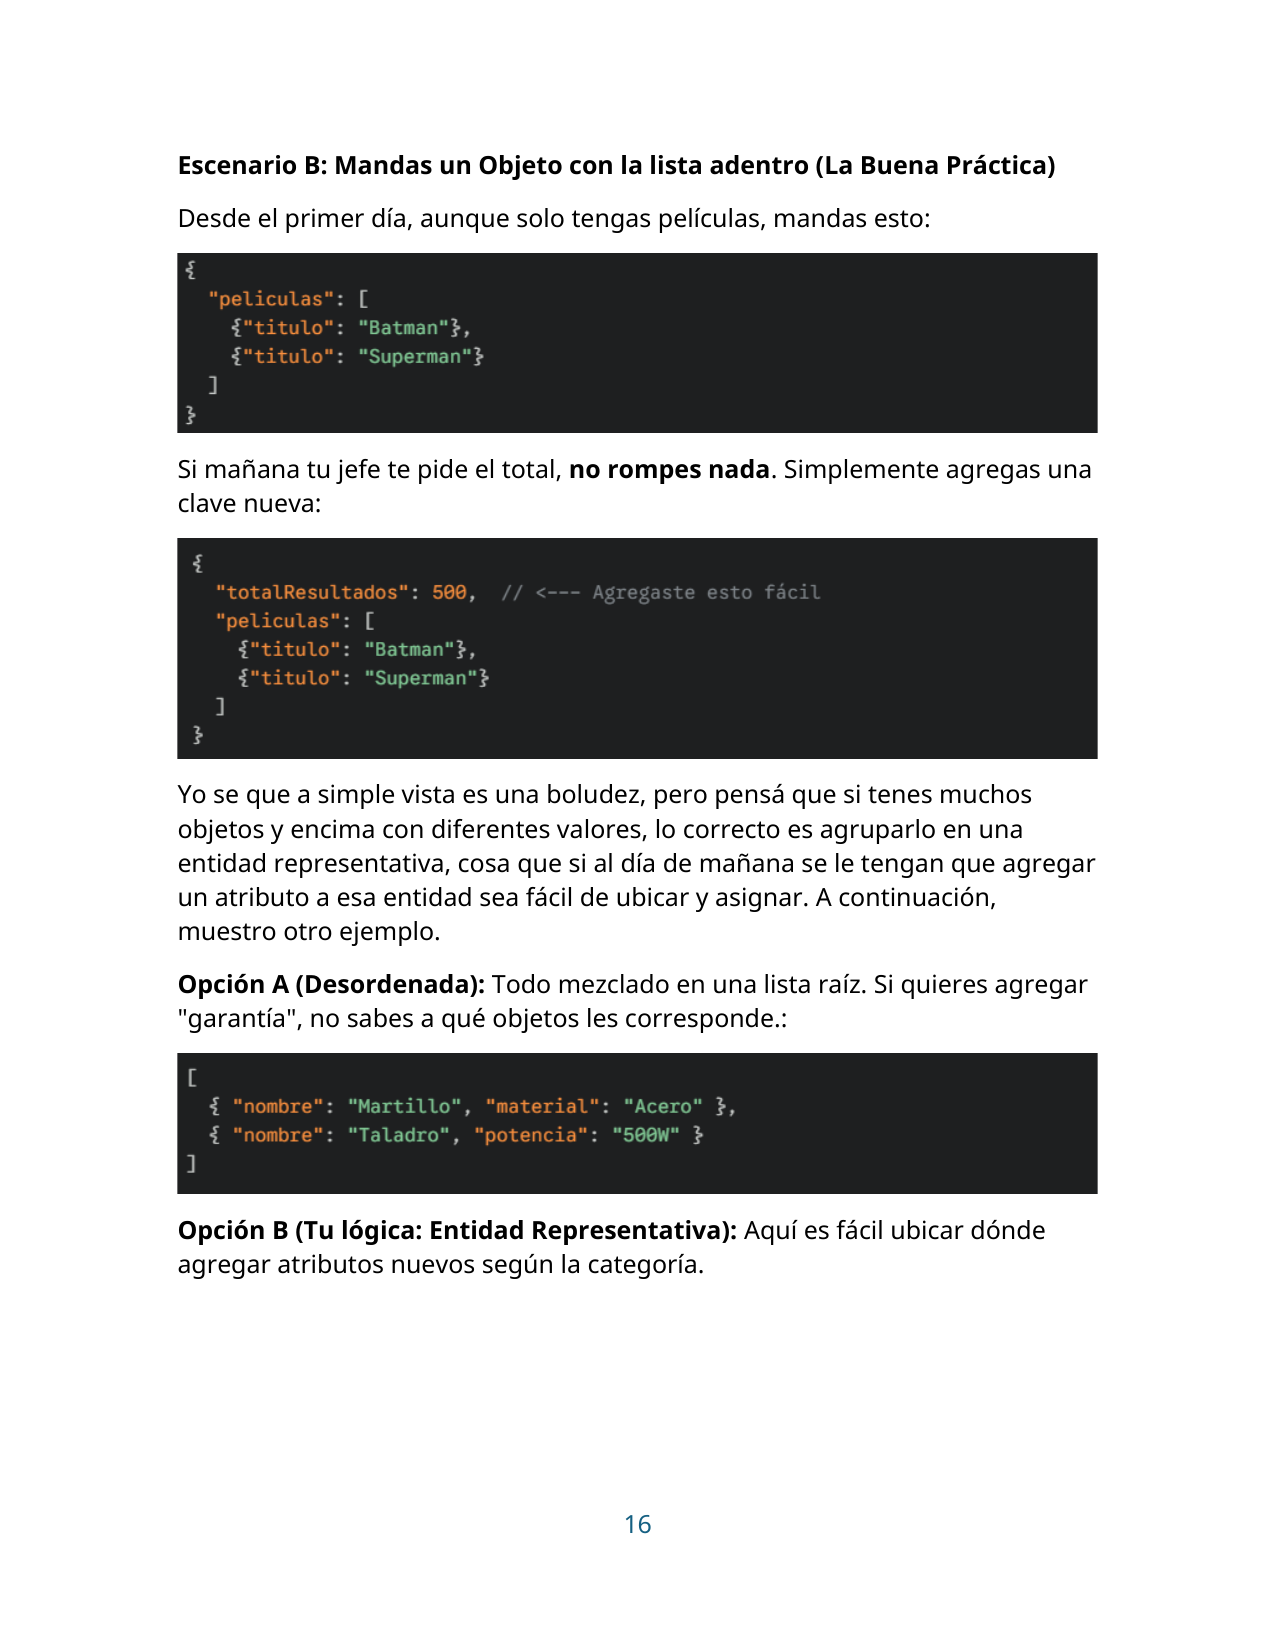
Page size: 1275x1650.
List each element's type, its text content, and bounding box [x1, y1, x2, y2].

picture [177, 1053, 1098, 1194]
text Yo se que a simple vista es una boludez, pero pensá que si tenes muchos objetos y encima con diferentes valores, lo correcto es agruparlo en una entidad representativa, cosa que si al día de mañana se le tengan que agregar un atributo a esa entidad sea fácil de ubicar y asignar. A continuación, muestro otro ejemplo. [177, 777, 1098, 947]
text Escenario B: Mandas un Objeto con la lista adentro (La Buena Práctica) [177, 148, 1098, 182]
text Opción B (Tu lógica: Entidad Representativa): Aquí es fácil ubicar dónde agregar atributos nuevos según la categoría. [177, 1212, 1098, 1281]
text Opción A (Desordenada): Todo mezclado en una lista raíz. Si quieres agregar "garantía", no sabes a qué objetos les corresponde.: [177, 966, 1098, 1034]
picture [177, 538, 1098, 759]
text Desde el primer día, aunque solo tengas películas, mandas esto: [177, 200, 1098, 234]
picture [177, 253, 1098, 433]
text Si mañana tu jefe te pide el total, no rompes nada. Simplemente agregas una clave nueva: [177, 451, 1098, 519]
